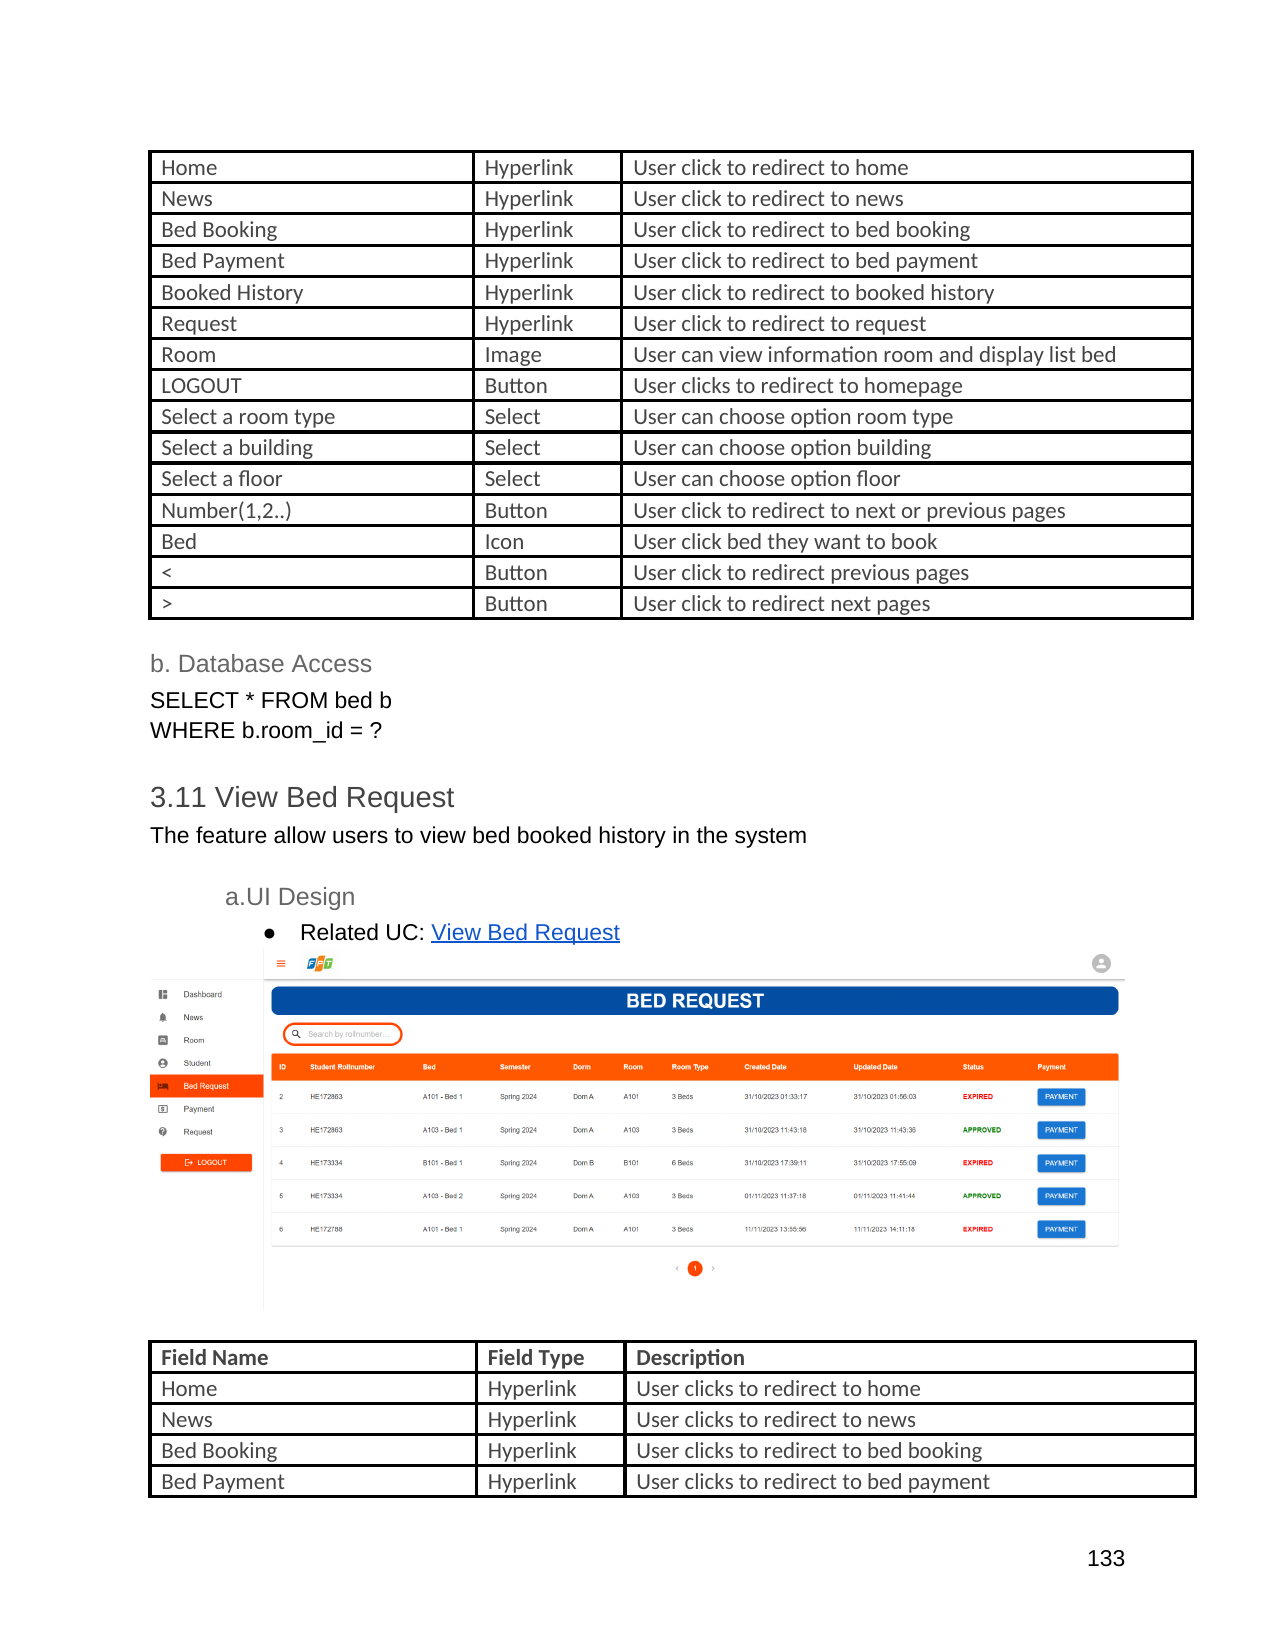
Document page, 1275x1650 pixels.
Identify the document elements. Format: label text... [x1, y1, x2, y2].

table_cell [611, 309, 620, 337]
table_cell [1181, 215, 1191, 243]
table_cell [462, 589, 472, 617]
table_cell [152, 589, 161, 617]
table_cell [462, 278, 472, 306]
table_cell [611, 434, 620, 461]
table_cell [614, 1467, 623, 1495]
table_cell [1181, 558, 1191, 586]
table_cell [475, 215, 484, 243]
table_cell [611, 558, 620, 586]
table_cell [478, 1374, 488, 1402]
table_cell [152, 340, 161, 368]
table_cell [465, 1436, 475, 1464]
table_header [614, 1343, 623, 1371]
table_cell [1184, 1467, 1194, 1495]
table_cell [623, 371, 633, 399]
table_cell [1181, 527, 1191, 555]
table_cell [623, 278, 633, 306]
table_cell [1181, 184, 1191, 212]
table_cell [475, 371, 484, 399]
text SELECT * FROM bed b [150, 687, 1125, 713]
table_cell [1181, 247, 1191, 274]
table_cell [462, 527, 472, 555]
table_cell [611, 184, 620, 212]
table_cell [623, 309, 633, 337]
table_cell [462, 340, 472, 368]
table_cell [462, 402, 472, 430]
picture [150, 948, 1125, 1310]
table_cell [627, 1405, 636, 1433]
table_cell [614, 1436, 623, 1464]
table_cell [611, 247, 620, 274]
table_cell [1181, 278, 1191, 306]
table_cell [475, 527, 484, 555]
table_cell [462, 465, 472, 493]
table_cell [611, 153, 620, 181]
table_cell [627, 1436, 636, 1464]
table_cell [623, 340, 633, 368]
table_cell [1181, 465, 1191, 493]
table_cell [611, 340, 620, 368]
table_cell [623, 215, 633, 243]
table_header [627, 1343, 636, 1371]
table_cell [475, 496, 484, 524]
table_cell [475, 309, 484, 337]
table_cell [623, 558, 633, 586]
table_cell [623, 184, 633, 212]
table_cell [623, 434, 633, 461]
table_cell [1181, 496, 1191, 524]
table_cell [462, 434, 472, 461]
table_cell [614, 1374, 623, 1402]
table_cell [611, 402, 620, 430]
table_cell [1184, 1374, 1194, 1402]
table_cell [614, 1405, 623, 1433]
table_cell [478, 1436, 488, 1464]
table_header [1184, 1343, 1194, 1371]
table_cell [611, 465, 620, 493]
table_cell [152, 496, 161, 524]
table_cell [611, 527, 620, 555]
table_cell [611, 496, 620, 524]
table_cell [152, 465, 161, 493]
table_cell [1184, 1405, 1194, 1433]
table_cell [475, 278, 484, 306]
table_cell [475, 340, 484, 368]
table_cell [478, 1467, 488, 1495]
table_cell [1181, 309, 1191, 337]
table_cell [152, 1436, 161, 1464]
subtitle a.UI Design [150, 882, 1125, 910]
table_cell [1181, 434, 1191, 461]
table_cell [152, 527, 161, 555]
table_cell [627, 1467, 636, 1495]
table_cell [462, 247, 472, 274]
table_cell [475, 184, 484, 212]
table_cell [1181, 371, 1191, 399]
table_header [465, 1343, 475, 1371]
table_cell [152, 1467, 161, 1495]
subtitle 3.11 View Bed Request [150, 780, 1125, 814]
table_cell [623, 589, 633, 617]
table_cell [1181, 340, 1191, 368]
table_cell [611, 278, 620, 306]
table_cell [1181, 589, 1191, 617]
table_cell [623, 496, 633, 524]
subtitle b. Database Access [150, 649, 1125, 678]
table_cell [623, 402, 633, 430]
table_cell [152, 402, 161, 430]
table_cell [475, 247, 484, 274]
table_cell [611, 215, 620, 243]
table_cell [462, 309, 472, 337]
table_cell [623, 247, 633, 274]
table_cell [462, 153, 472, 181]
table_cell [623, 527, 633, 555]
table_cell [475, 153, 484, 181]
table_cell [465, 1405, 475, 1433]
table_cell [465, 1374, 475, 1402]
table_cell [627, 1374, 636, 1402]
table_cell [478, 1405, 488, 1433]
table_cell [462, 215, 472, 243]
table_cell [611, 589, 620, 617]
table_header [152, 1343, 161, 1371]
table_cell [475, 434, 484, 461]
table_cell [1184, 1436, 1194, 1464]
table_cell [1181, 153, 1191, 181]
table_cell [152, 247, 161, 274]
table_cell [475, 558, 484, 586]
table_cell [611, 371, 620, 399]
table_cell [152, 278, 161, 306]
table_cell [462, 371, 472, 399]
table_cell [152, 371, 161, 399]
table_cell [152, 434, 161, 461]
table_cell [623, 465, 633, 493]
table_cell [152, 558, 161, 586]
text WHERE b.room_id = ? [150, 717, 1125, 743]
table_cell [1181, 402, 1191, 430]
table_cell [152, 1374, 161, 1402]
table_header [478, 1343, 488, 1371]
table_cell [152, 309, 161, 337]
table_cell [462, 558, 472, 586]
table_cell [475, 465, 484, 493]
text The feature allow users to view bed booked history in the system [150, 822, 1125, 848]
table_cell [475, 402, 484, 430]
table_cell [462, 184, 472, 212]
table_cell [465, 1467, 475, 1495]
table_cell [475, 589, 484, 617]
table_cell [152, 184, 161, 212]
list Related UC: View Bed Request [262, 919, 1125, 945]
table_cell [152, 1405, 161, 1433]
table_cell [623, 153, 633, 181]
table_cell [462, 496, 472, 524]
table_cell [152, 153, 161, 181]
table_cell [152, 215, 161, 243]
